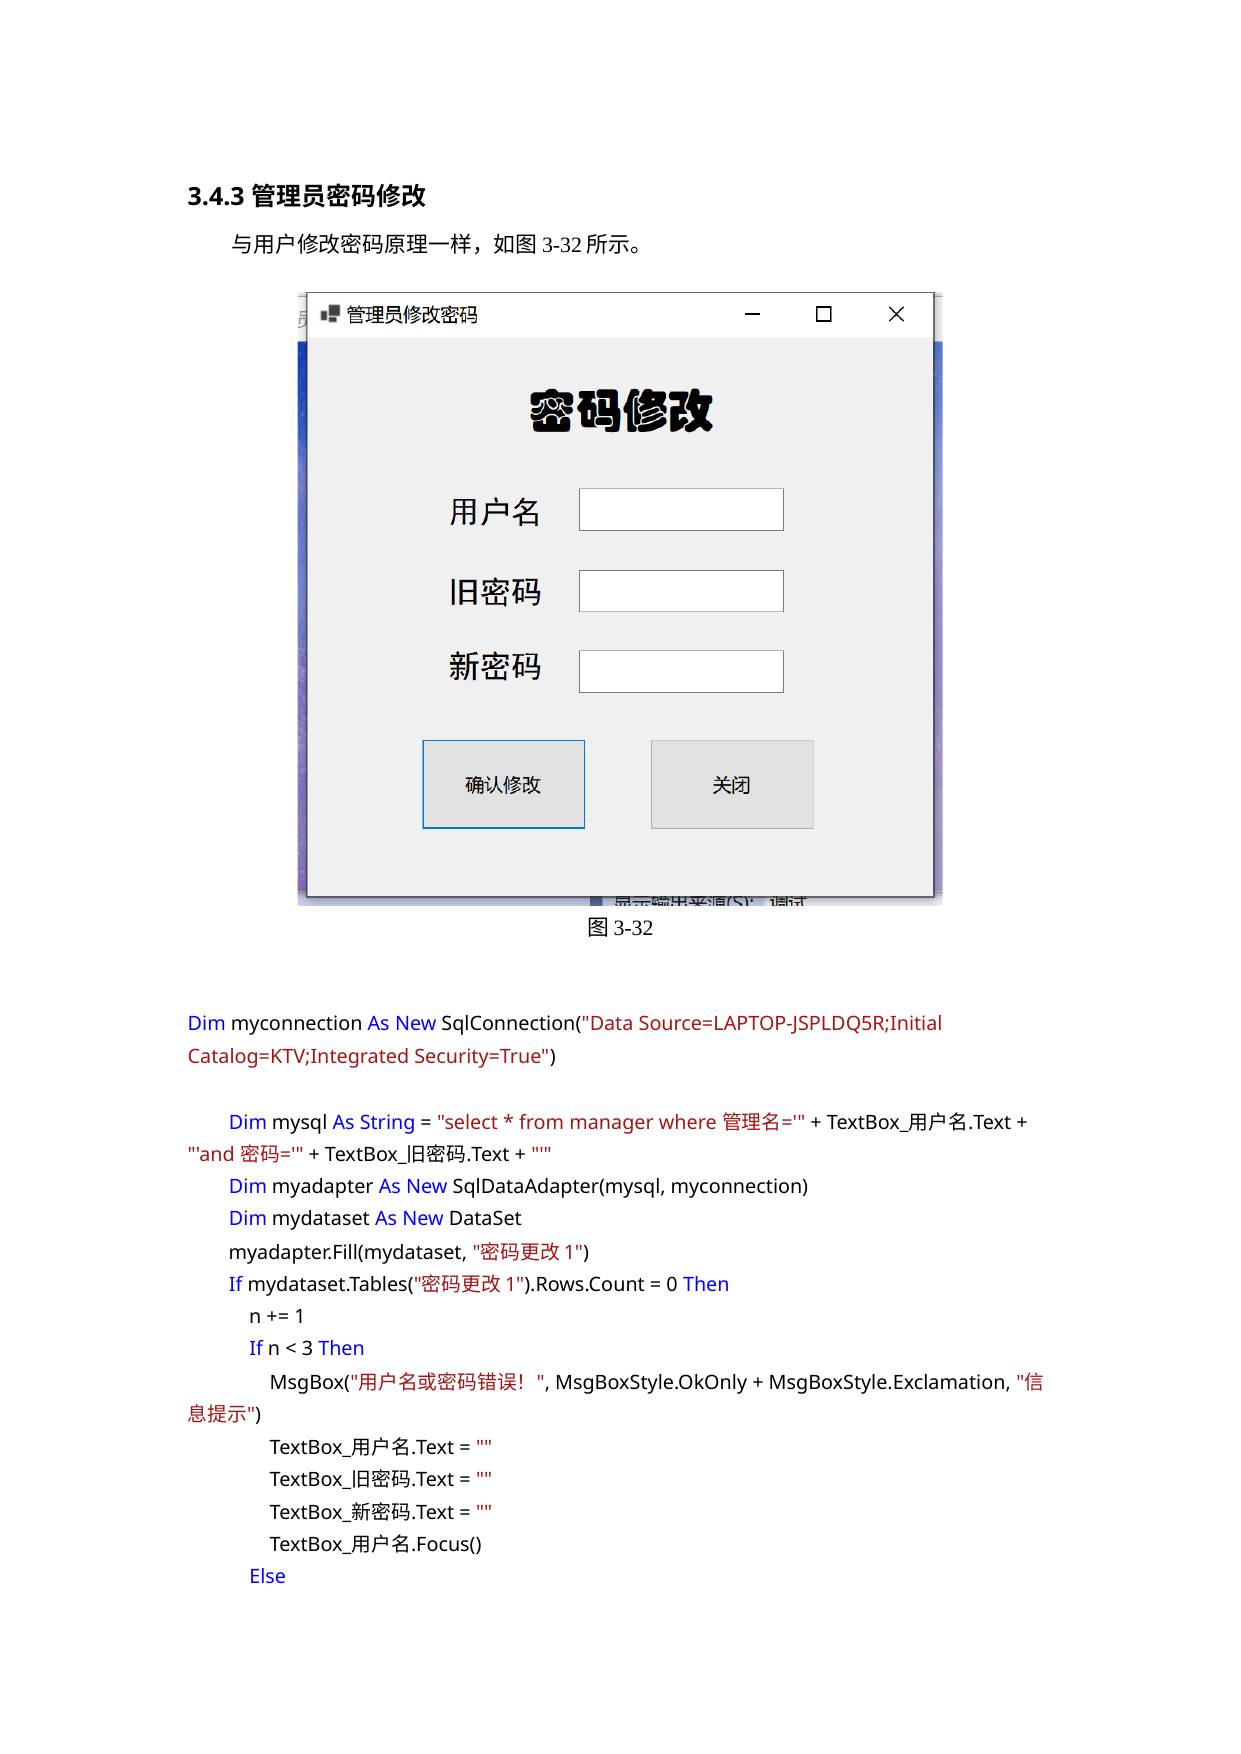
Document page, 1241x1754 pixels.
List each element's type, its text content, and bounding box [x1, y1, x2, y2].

text TextBox_用户名.Focus() [187, 1527, 1053, 1559]
text myadapter.Fill(mydataset, "密码更改1") [187, 1234, 1053, 1267]
text TextBox_旧密码.Text = "" [187, 1462, 1053, 1494]
text Dim mydataset As New DataSet [187, 1202, 1053, 1234]
text Dim mysql As String = "select * from manager where 管理名='" + TextBox_用户名.Text + "'and 密码='" + TextBox_旧密码.Text + "'" [187, 1104, 1053, 1169]
text If mydataset.Tables("密码更改1").Rows.Count = 0 Then [187, 1267, 1053, 1299]
text Dim myadapter As New SqlDataAdapter(mysql, myconnection) [187, 1169, 1053, 1202]
text Else [187, 1559, 1053, 1592]
text 图3-32 [187, 909, 1053, 942]
text MsgBox("用户名或密码错误！", MsgBoxStyle.OkOnly + MsgBoxStyle.Exclamation, "信息提示") [187, 1364, 1053, 1429]
text If n < 3 Then [187, 1332, 1053, 1364]
text Dim myconnection As New SqlConnection("Data Source=LAPTOP-JSPLDQ5R;Initial Catalog=KTV;Integrated Security=True") [187, 1007, 1053, 1072]
text TextBox_用户名.Text = "" [187, 1429, 1053, 1462]
picture [297, 292, 943, 906]
list 与用户修改密码原理一样，如图3-32所示。 [187, 227, 1053, 259]
text 3.4.3 管理员密码修改 [187, 162, 1053, 227]
text n += 1 [187, 1299, 1053, 1332]
text TextBox_新密码.Text = "" [187, 1494, 1053, 1527]
